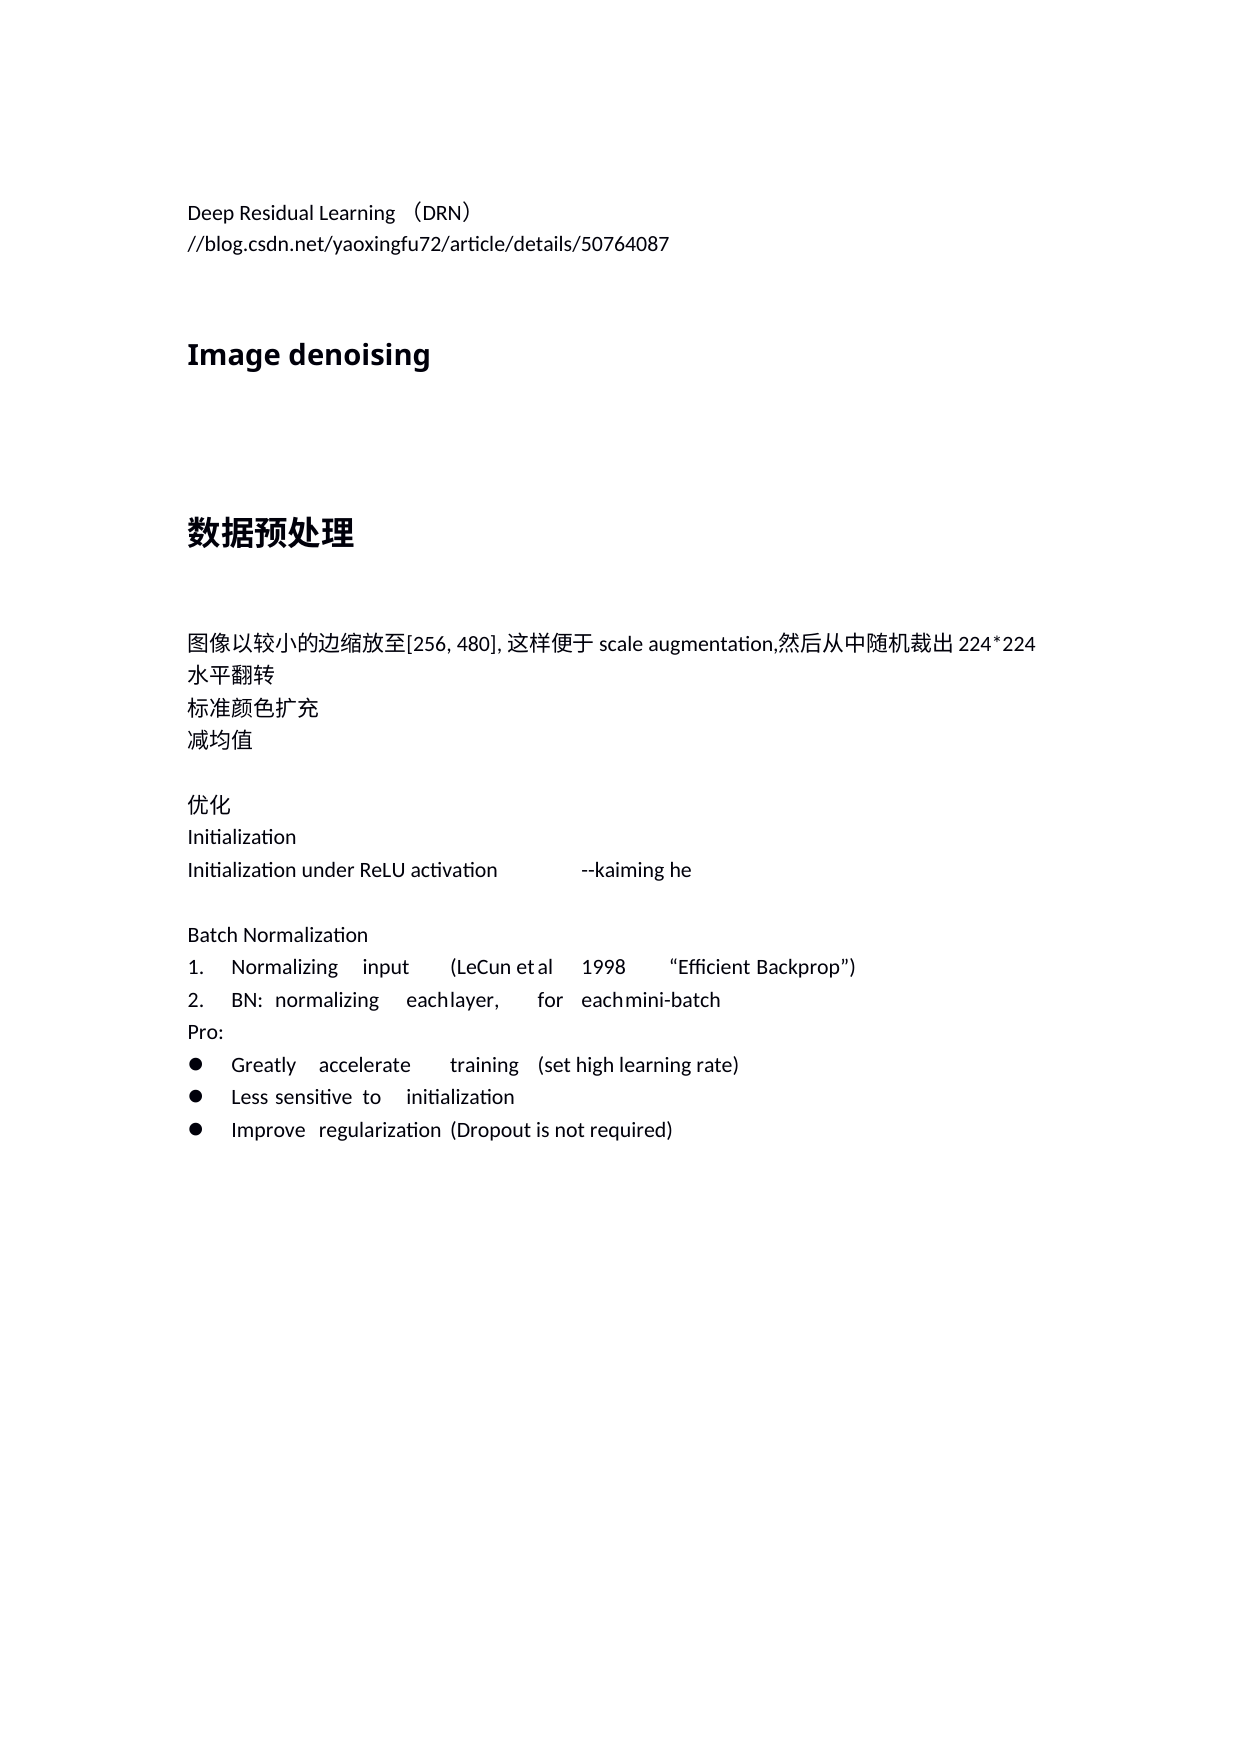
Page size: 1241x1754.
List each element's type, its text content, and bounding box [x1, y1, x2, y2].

text //blog.csdn.net/yaoxingfu72/article/details/50764087 [187, 227, 1053, 259]
list Normalizing input (LeCun et al 1998 “Efficient Backprop”) [187, 950, 1053, 983]
subtitle 数据预处理 [187, 498, 1053, 563]
text Initialization [187, 820, 1053, 853]
text 标准颜色扩充 [187, 690, 1053, 723]
text 优化 [187, 788, 1053, 820]
list Less sensitive to initialization [187, 1080, 1053, 1113]
subtitle Image denoising [187, 321, 1053, 386]
text Initialization under ReLU activation --kaiming he [187, 853, 1053, 885]
text 水平翻转 [187, 658, 1053, 690]
text 图像以较小的边缩放至[256, 480], 这样便于scale augmentation,然后从中随机裁出224*224 [187, 625, 1053, 658]
list BN: normalizing each layer, for each mini-batch [187, 983, 1053, 1015]
text Deep Residual Learning （DRN） [187, 194, 1053, 227]
list Greatly accelerate training (set high learning rate) [187, 1048, 1053, 1080]
text Pro: [187, 1015, 1053, 1048]
list Improve regularization (Dropout is not required) [187, 1113, 1053, 1145]
text 减均值 [187, 723, 1053, 755]
text Batch Normalization [187, 918, 1053, 950]
